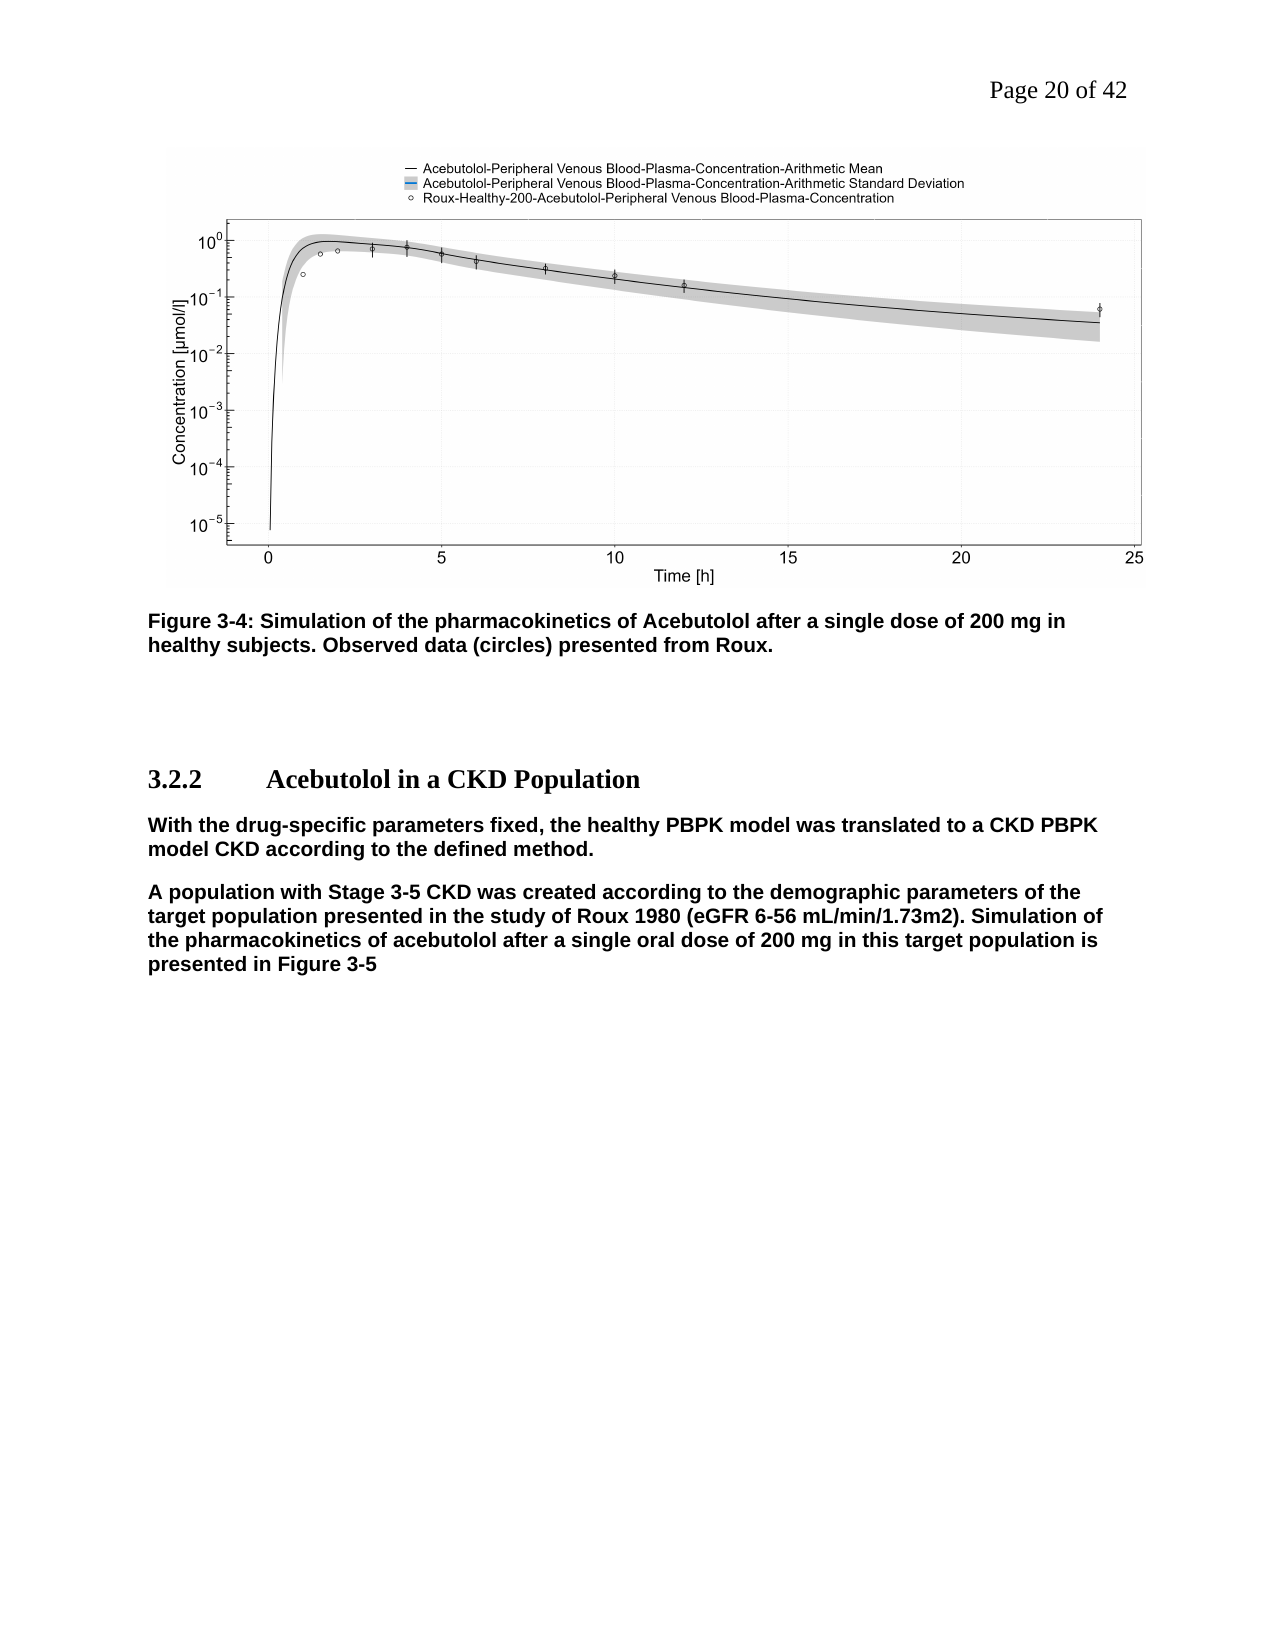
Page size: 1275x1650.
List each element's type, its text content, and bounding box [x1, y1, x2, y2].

picture [166, 147, 1146, 588]
text Figure 3-4: Simulation of the pharmacokinetics of Acebutolol after a single dose of 200 mg in healthy subjects. Observed data (circles) presented from Roux. [148, 609, 1127, 657]
subtitle Acebutolol in a CKD Population [148, 763, 1127, 794]
text With the drug-specific parameters fixed, the healthy PBPK model was translated to a CKD PBPK model CKD according to the defined method. [148, 813, 1127, 861]
text A population with Stage 3-5 CKD was created according to the demographic parameters of the target population presented in the study of Roux 1980 (eGFR 6-56 mL/min/1.73m2). Simulation of the pharmacokinetics of acebutolol after a single oral dose of 200 mg in this target population is presented in Figure 3-5 [148, 879, 1127, 975]
